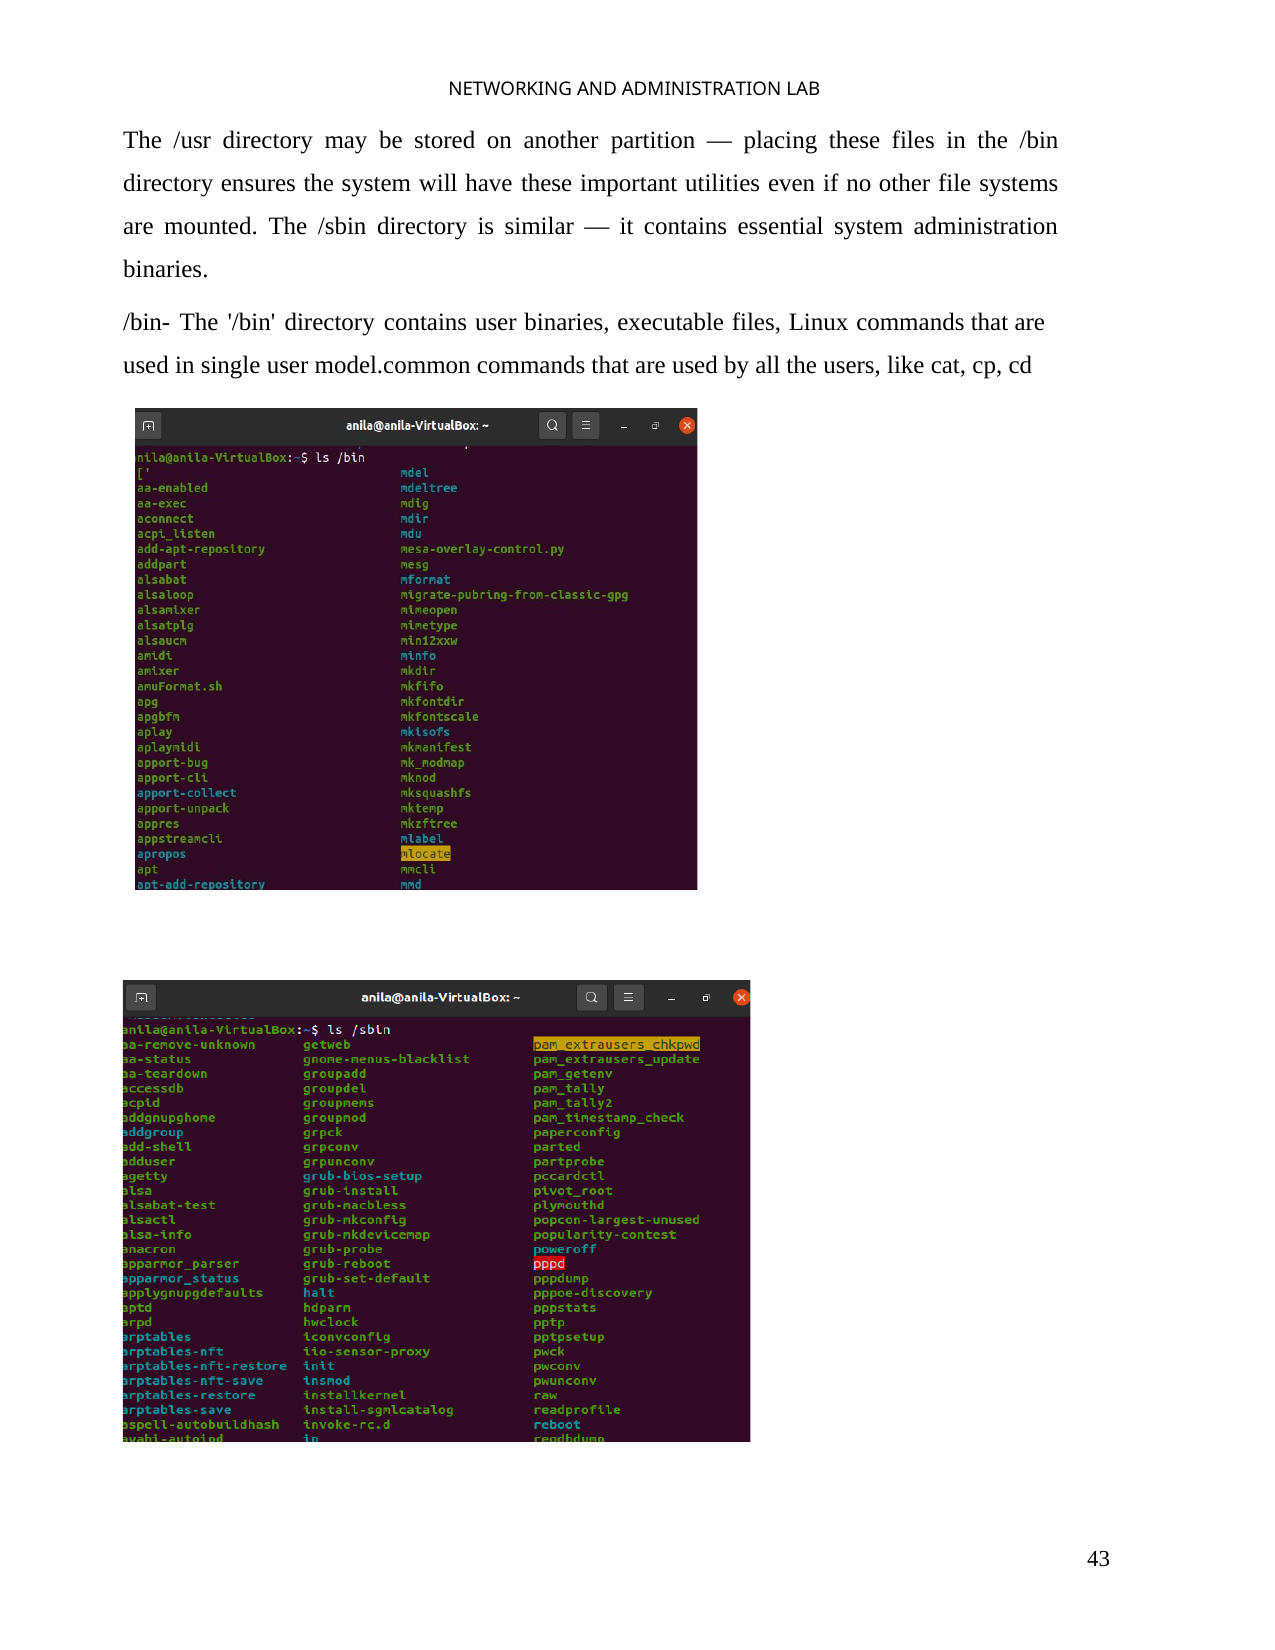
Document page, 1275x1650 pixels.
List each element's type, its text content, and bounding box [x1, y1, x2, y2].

text The /usr directory may be stored on another partition — placing these files in the /bin directory ensures the system will have these important utilities even if no other file systems are mounted. The /sbin directory is similar — it contains essential system administration binaries. [123, 125, 1059, 283]
picture [122, 980, 751, 1442]
picture [135, 408, 698, 890]
text /bin- The '/bin' directory contains user binaries, executable files, Linux commands that are used in single user model.common commands that are used by all the users, like cat, cp, cd [123, 307, 1059, 378]
